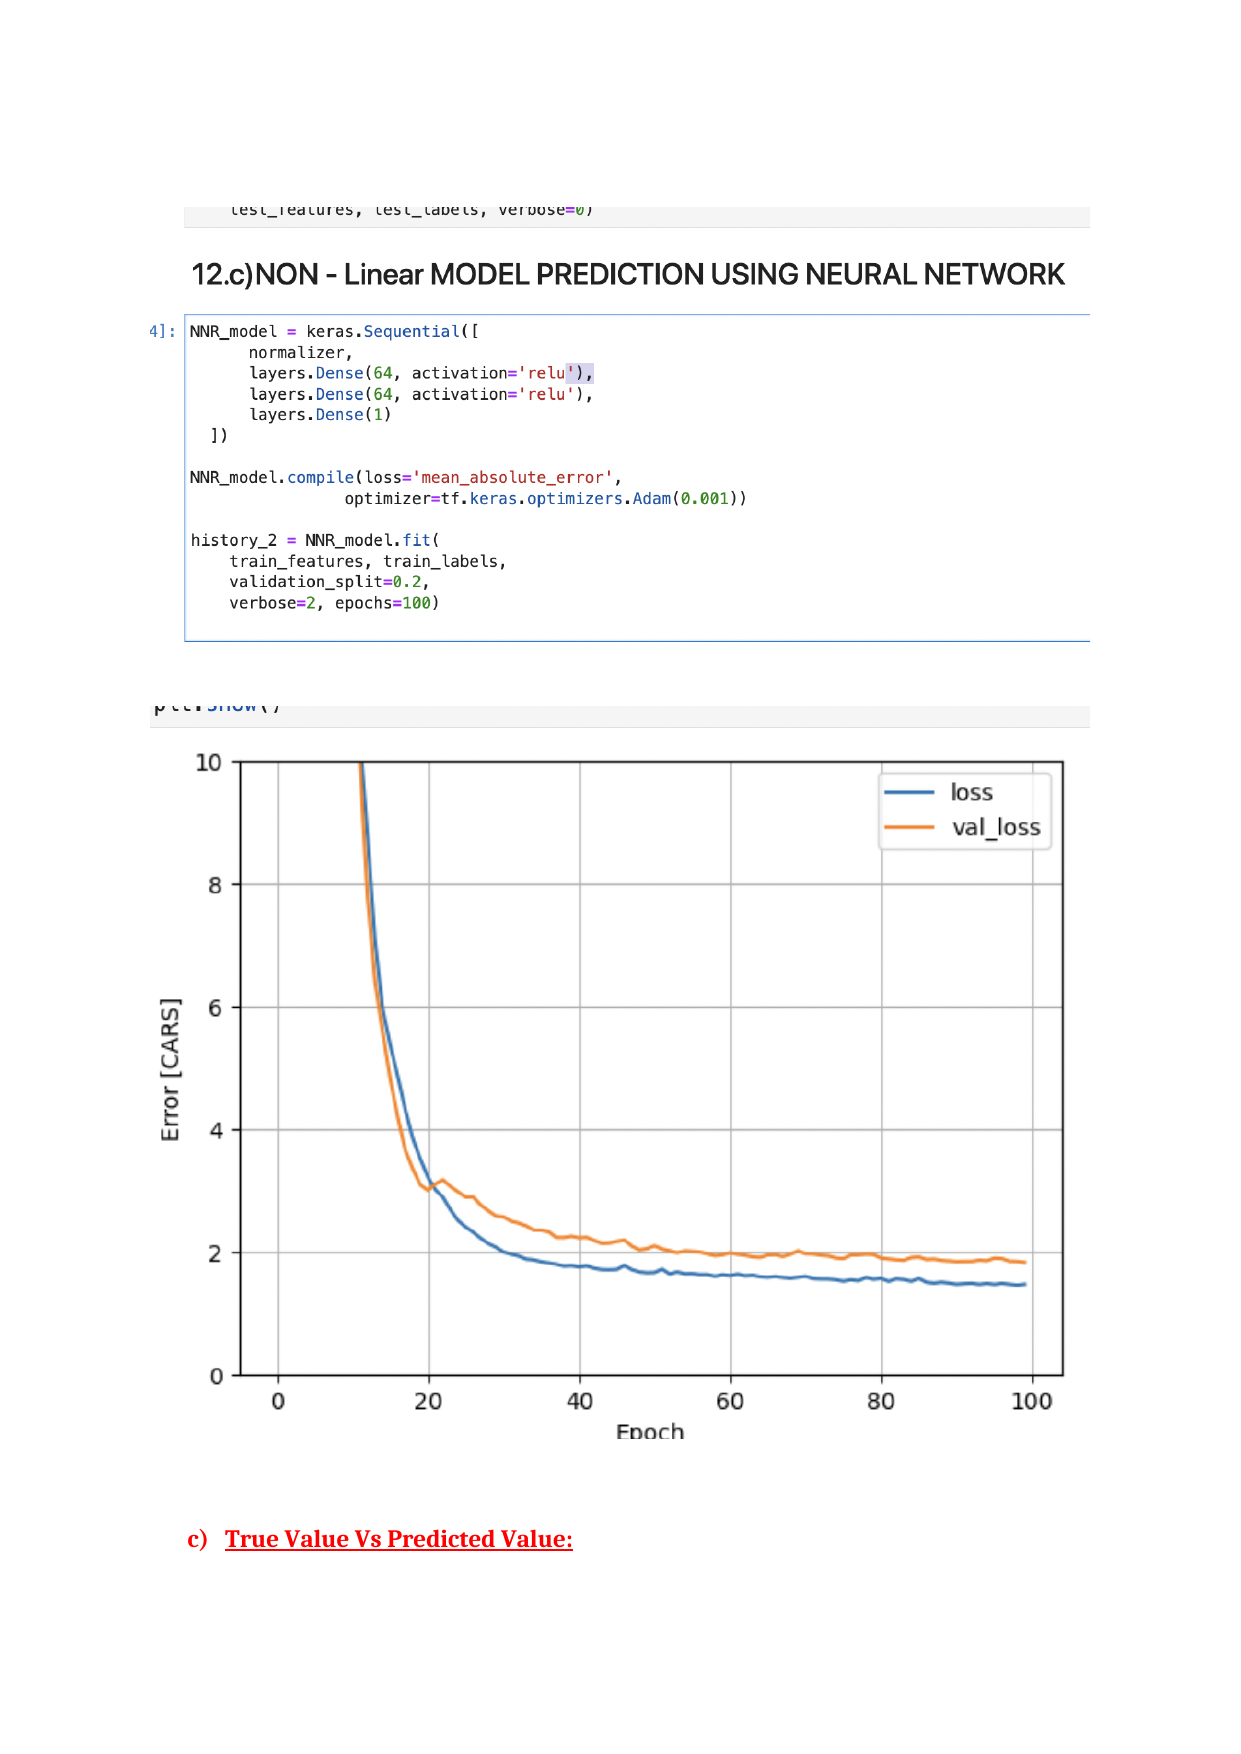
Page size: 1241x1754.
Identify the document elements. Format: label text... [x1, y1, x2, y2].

picture [150, 706, 1091, 1439]
picture [150, 207, 1091, 649]
list True Value Vs Predicted Value: [187, 1525, 1090, 1554]
